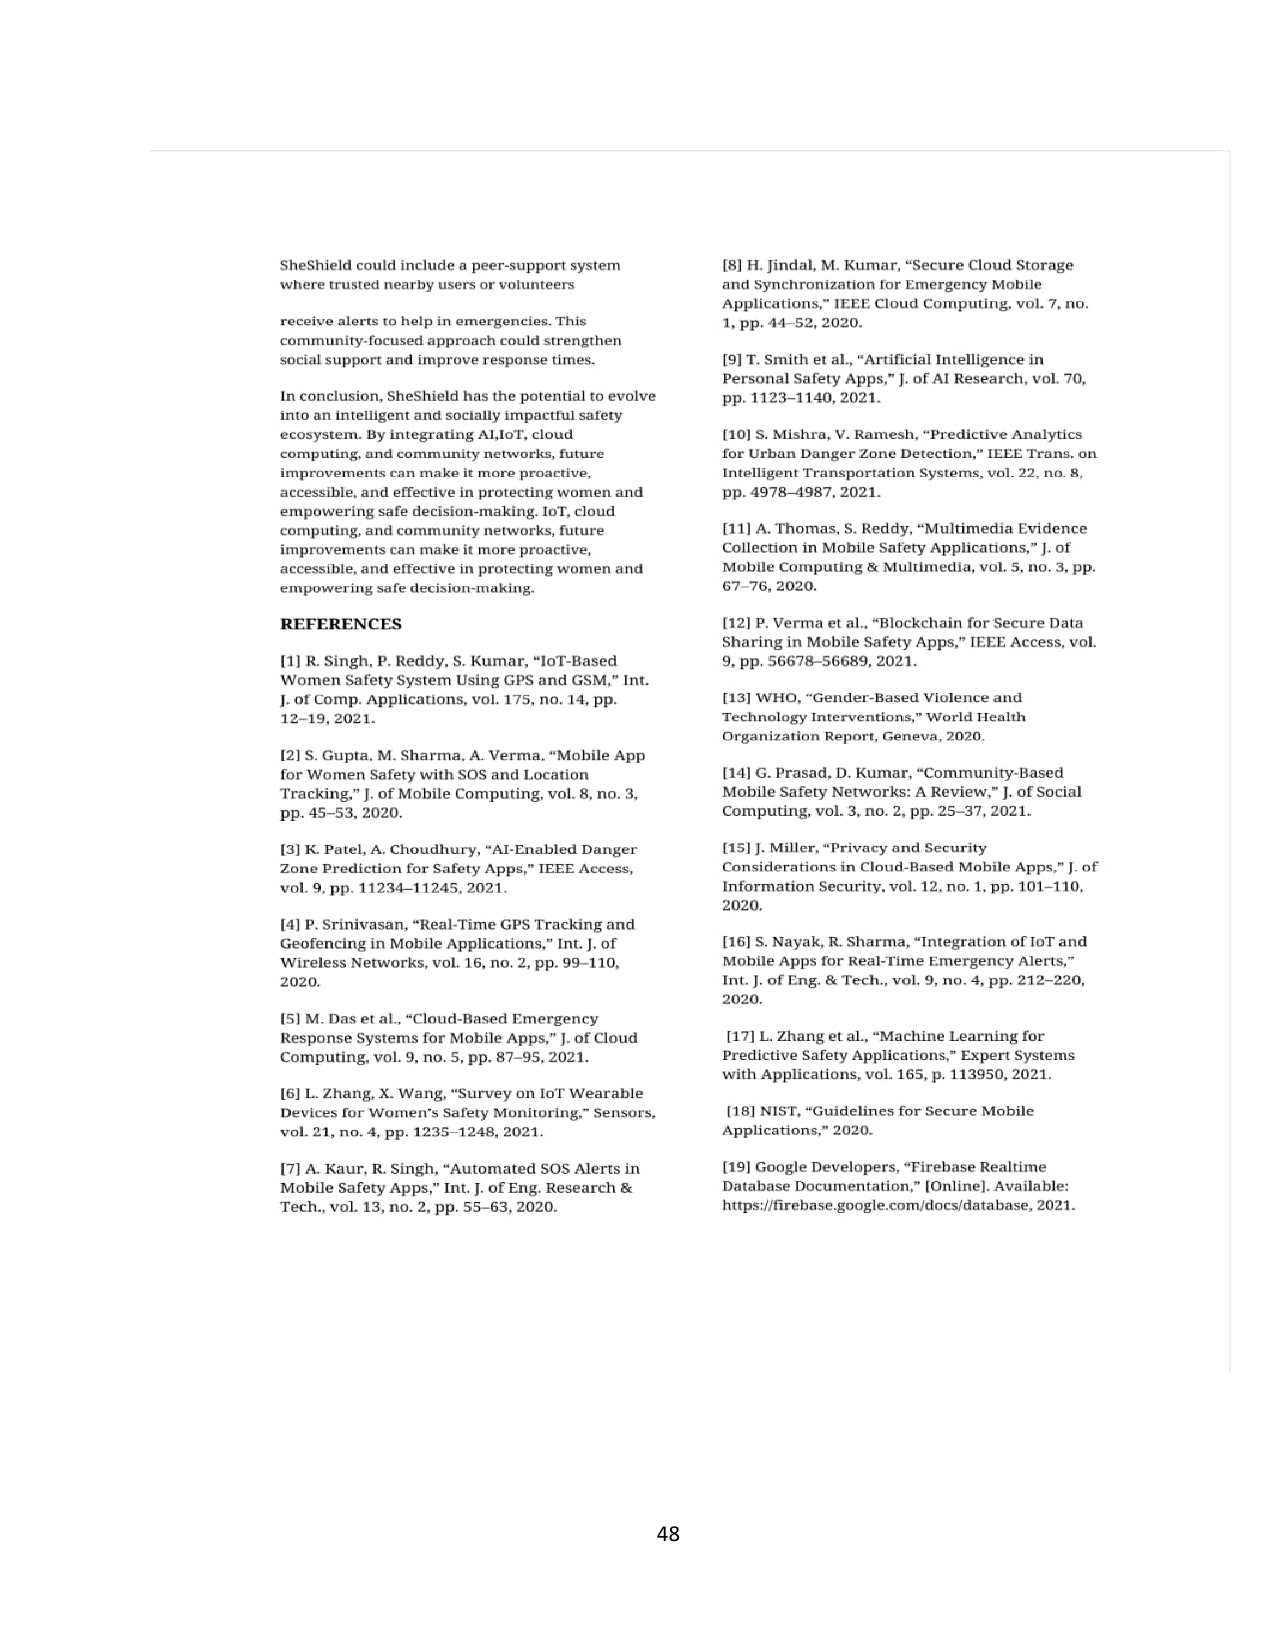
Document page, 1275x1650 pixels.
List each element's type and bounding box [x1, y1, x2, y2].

picture [150, 150, 1231, 1373]
